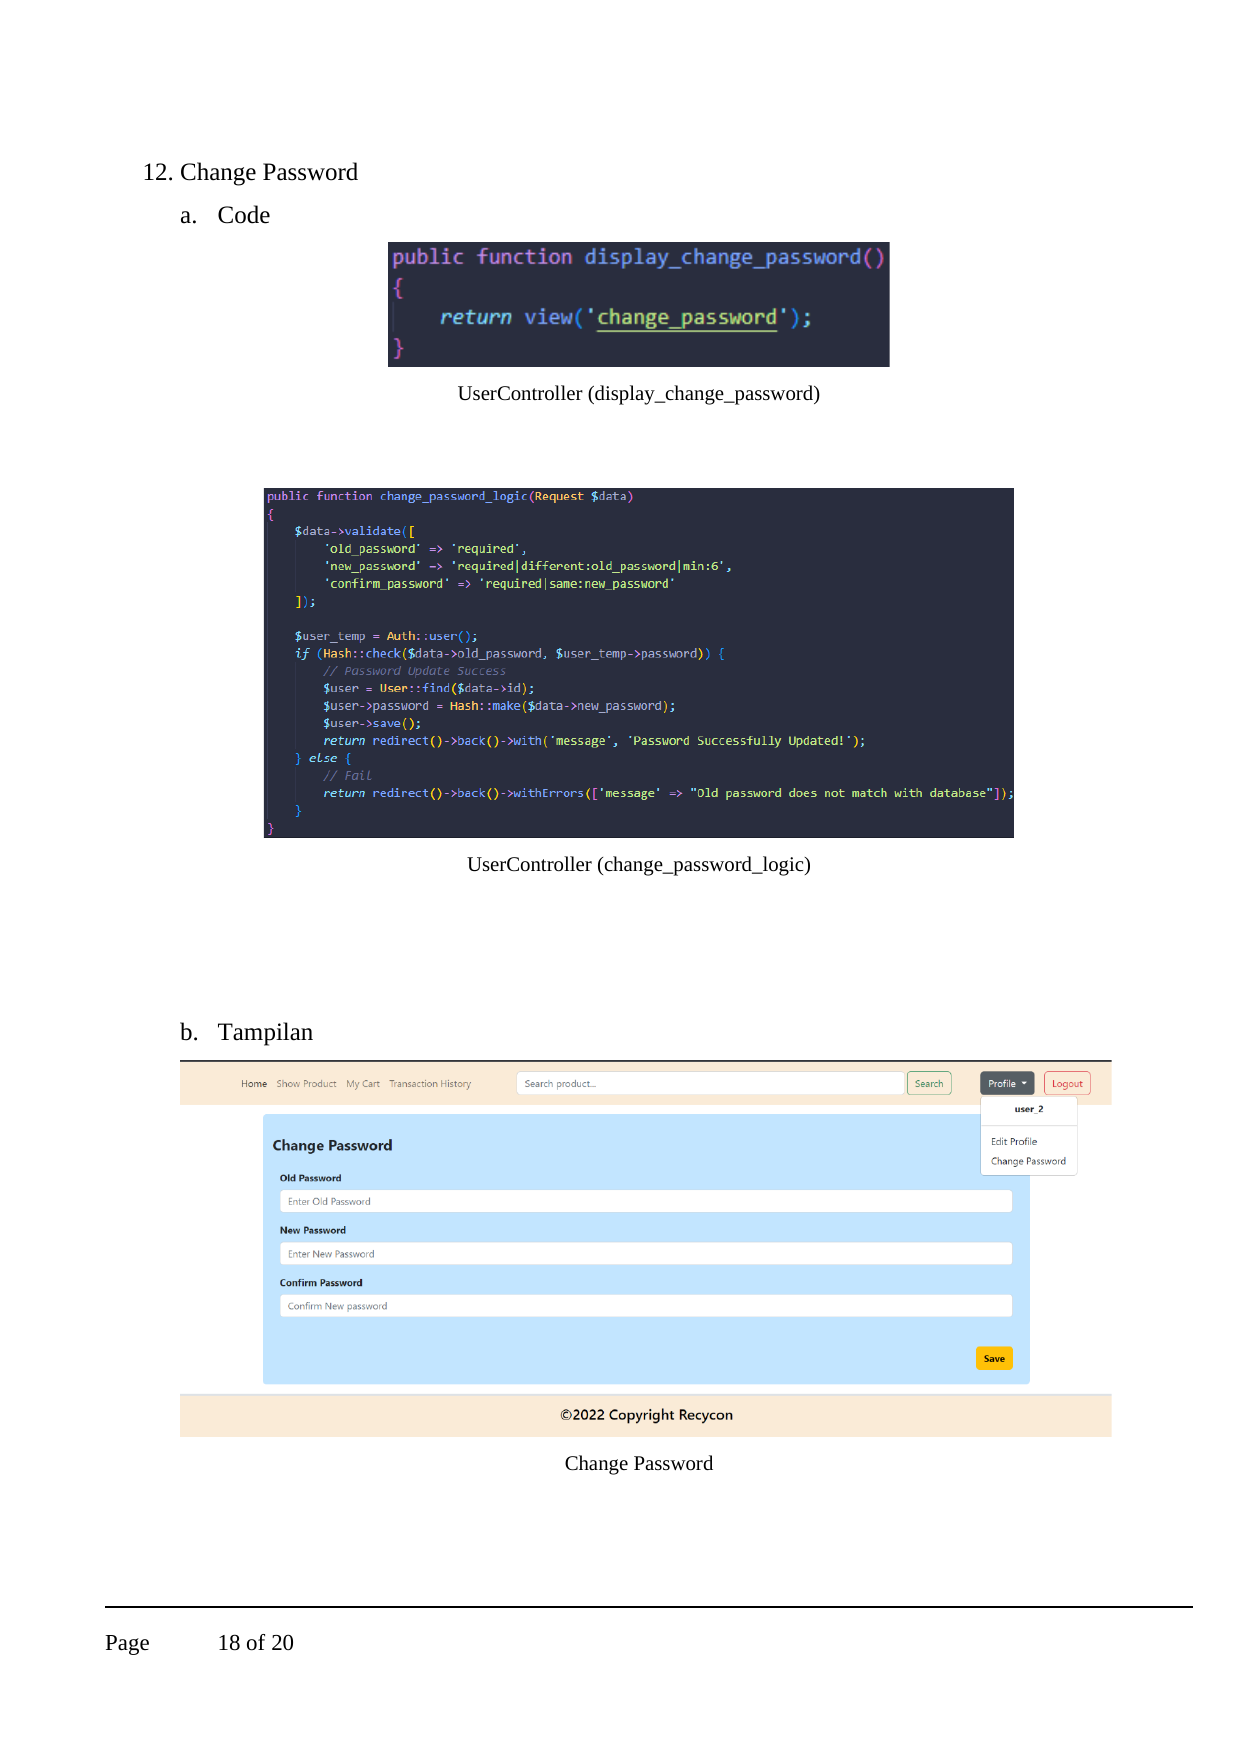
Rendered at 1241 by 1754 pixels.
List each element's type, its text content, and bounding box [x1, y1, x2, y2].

picture [388, 242, 890, 367]
picture [180, 1060, 1112, 1437]
picture [263, 488, 1014, 838]
list Change Password [142, 157, 1135, 185]
list Code [180, 200, 1135, 228]
text UserController (change_password_logic) [142, 852, 1135, 876]
text UserController (display_change_password) [142, 381, 1135, 405]
list Tampilan [180, 1017, 1135, 1046]
text Change Password [142, 1451, 1135, 1475]
